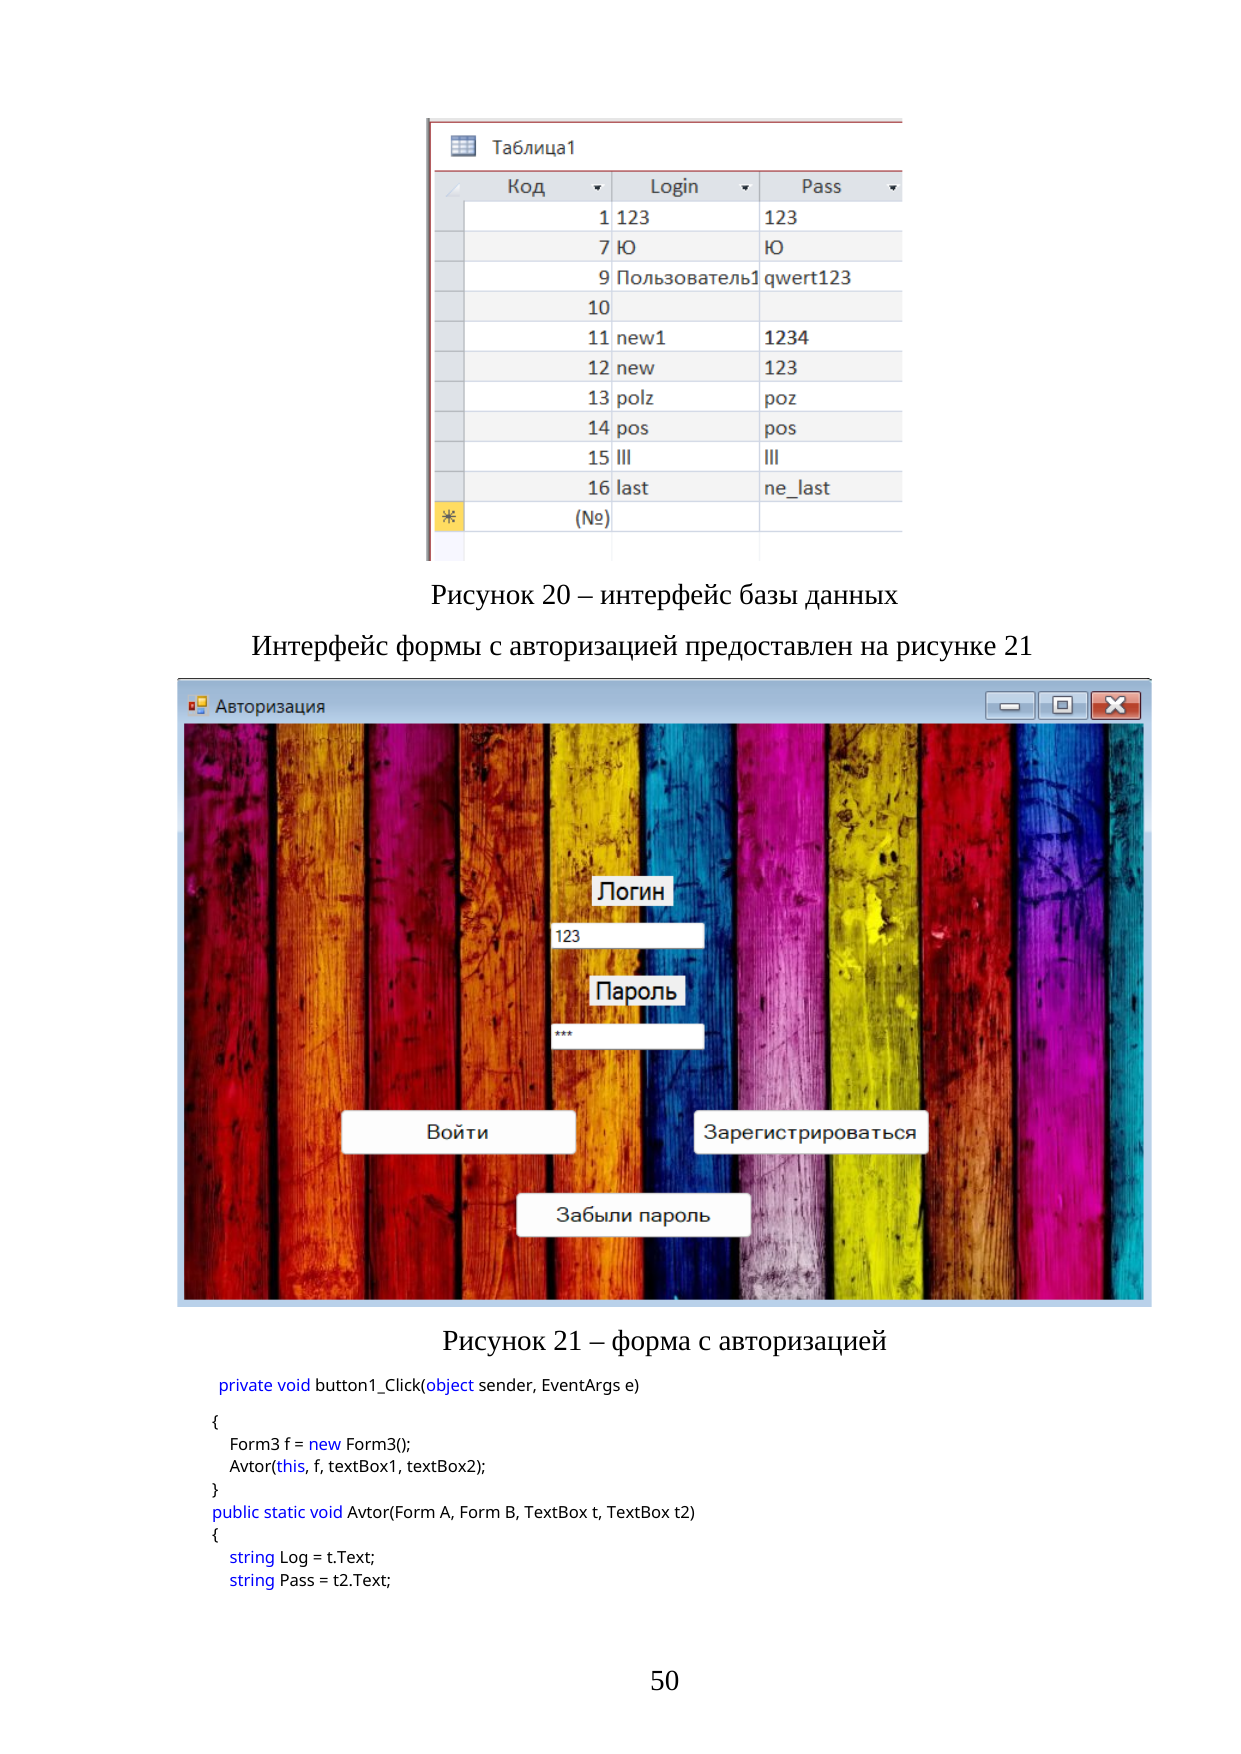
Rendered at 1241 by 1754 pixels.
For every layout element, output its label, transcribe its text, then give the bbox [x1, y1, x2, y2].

text public static void Avtor(Form A, Form B, TextBox t, TextBox t2) [177, 1500, 1152, 1523]
text { [177, 1523, 1152, 1546]
text Рисунок 21 – форма с авторизацией [177, 1323, 1152, 1357]
text string Pass = t2.Text; [177, 1568, 1152, 1591]
picture [426, 118, 903, 561]
text { [177, 1409, 1152, 1432]
text } [177, 1478, 1152, 1500]
text Рисунок 20 – интерфейс базы данных [177, 577, 1152, 611]
text Avtor(this, f, textBox1, textBox2); [177, 1455, 1152, 1478]
text Form3 f = new Form3(); [177, 1432, 1152, 1455]
text private void button1_Click(object sender, EventArgs e) [177, 1373, 1152, 1396]
text Интерфейс формы с авторизацией предоставлен на рисунке 21 [177, 628, 1152, 661]
picture [177, 678, 1152, 1307]
text string Log = t.Text; [177, 1546, 1152, 1568]
